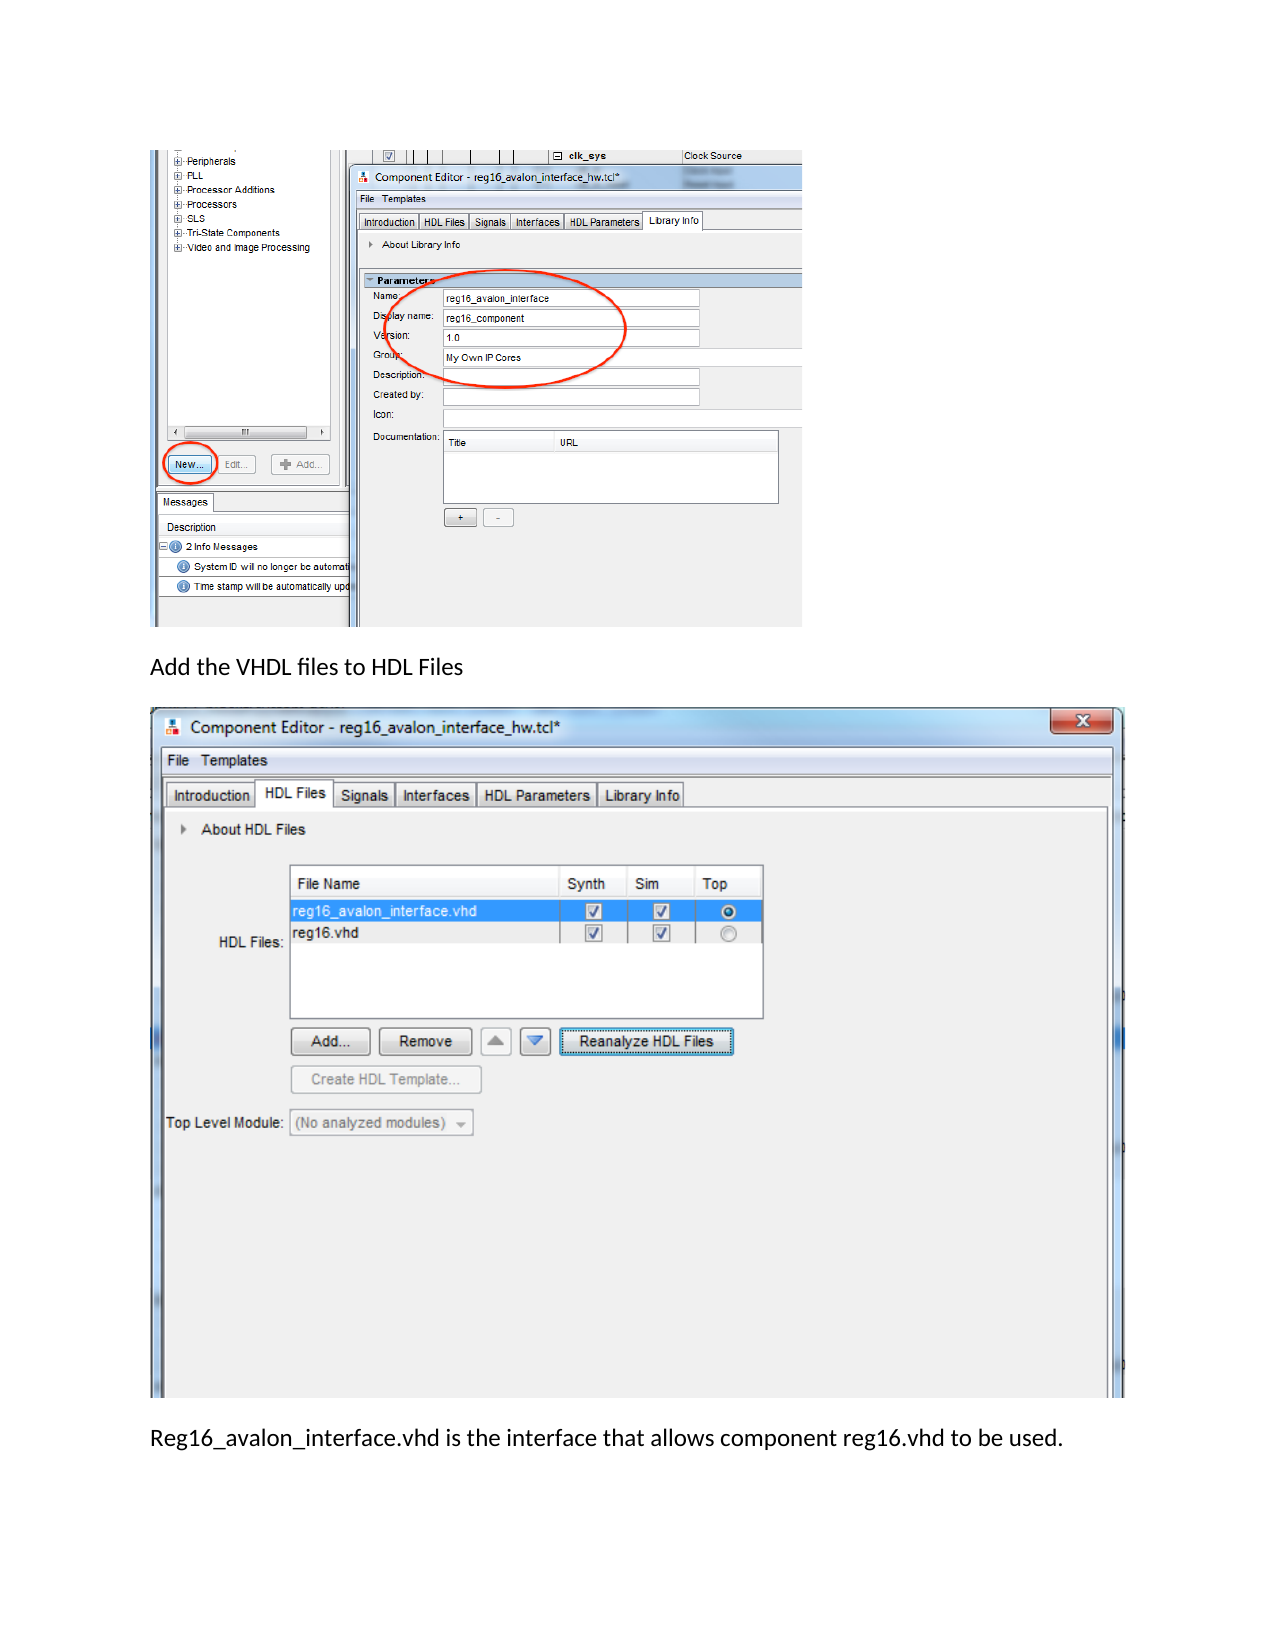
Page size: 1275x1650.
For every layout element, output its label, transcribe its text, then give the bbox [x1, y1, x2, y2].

text Add the VHDL files to HDL Files [150, 651, 1125, 682]
picture [150, 707, 1125, 1398]
text Reg16_avalon_interface.vhd is the interface that allows component reg16.vhd to be used. [150, 1422, 1125, 1453]
picture [150, 150, 803, 627]
